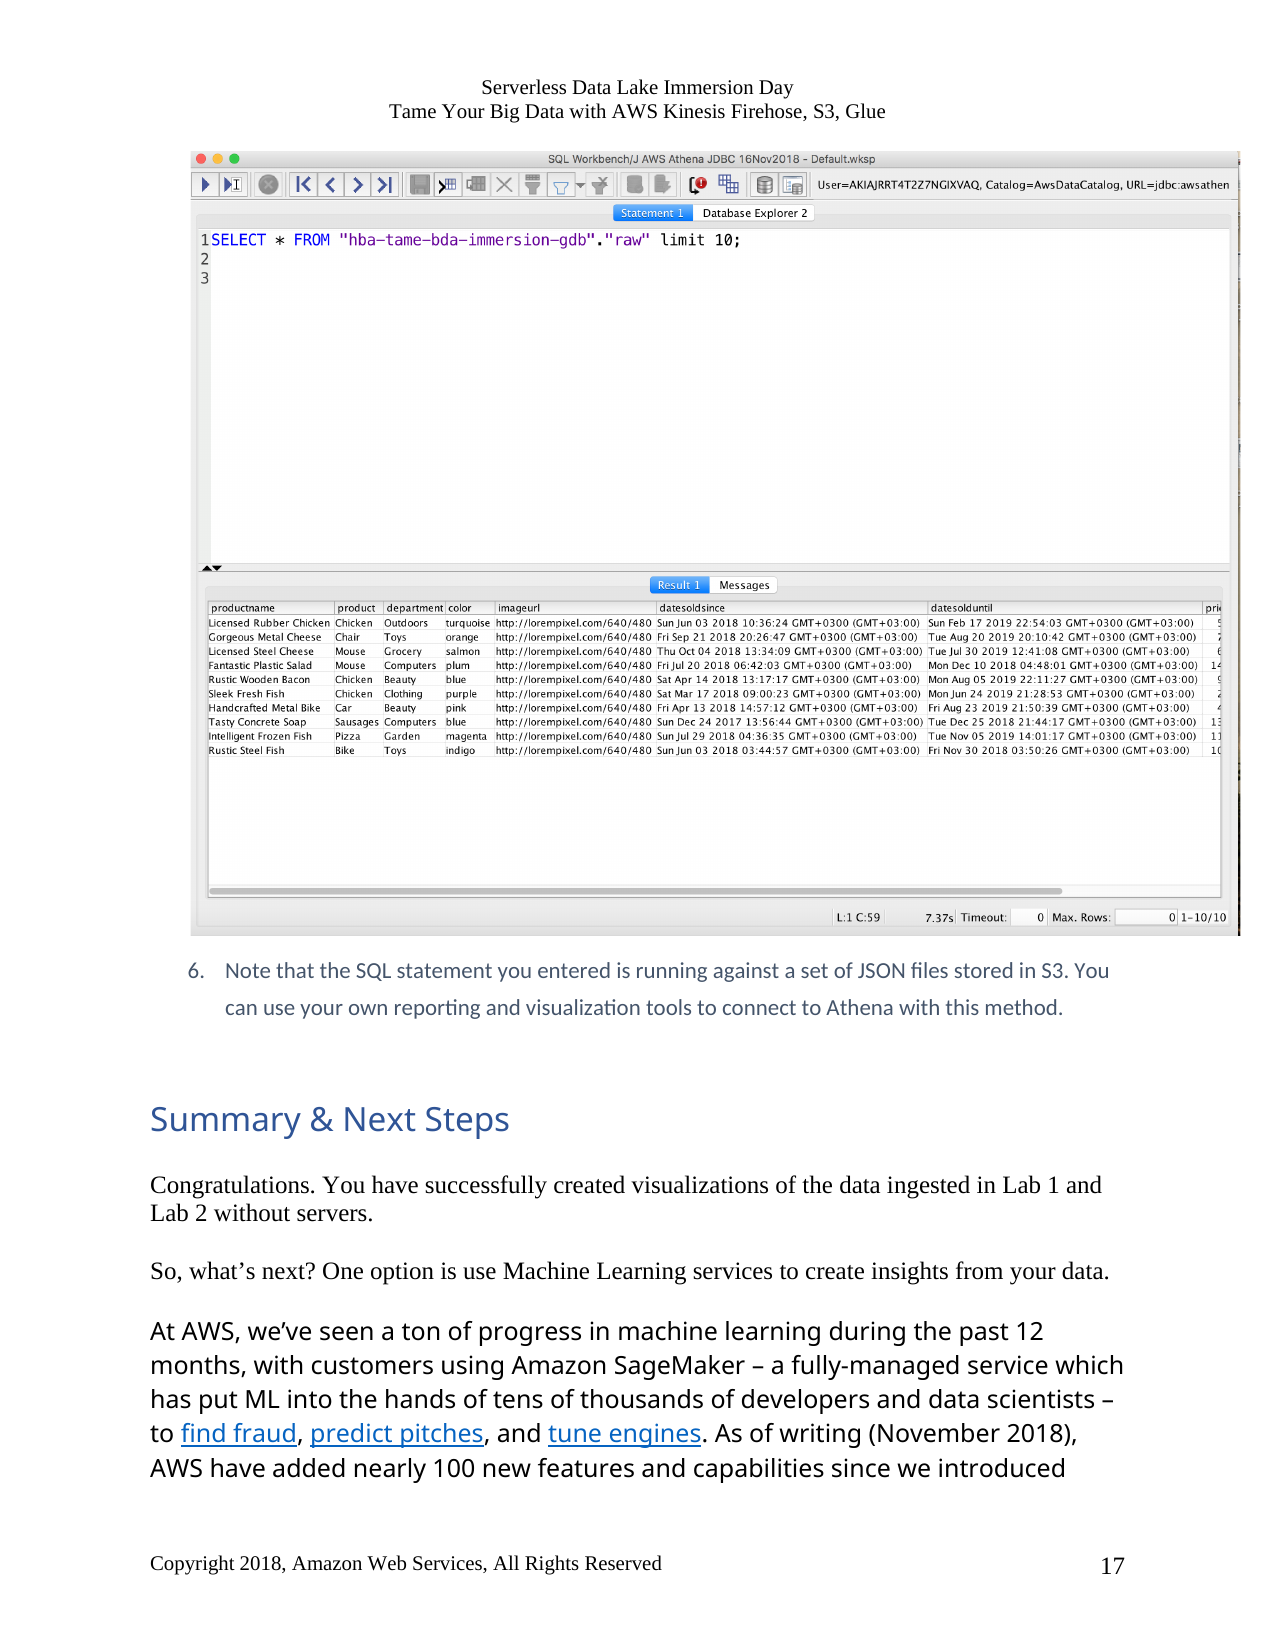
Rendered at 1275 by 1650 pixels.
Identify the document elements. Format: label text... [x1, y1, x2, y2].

text So, what’s next? One option is use Machine Learning services to create insights from your data. [150, 1256, 1125, 1285]
text Congratulations. You have successfully created visualizations of the data ingested in Lab 1 and Lab 2 without servers. [150, 1170, 1125, 1227]
picture [190, 151, 1241, 936]
list Note that the SQL statement you entered is running against a set of JSON files stored in S3. You can use your own reporting and visualization tools to connect to Athena with this method. [187, 957, 1125, 1021]
subtitle Summary & Next Steps [150, 1096, 1125, 1141]
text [150, 1314, 1125, 1484]
